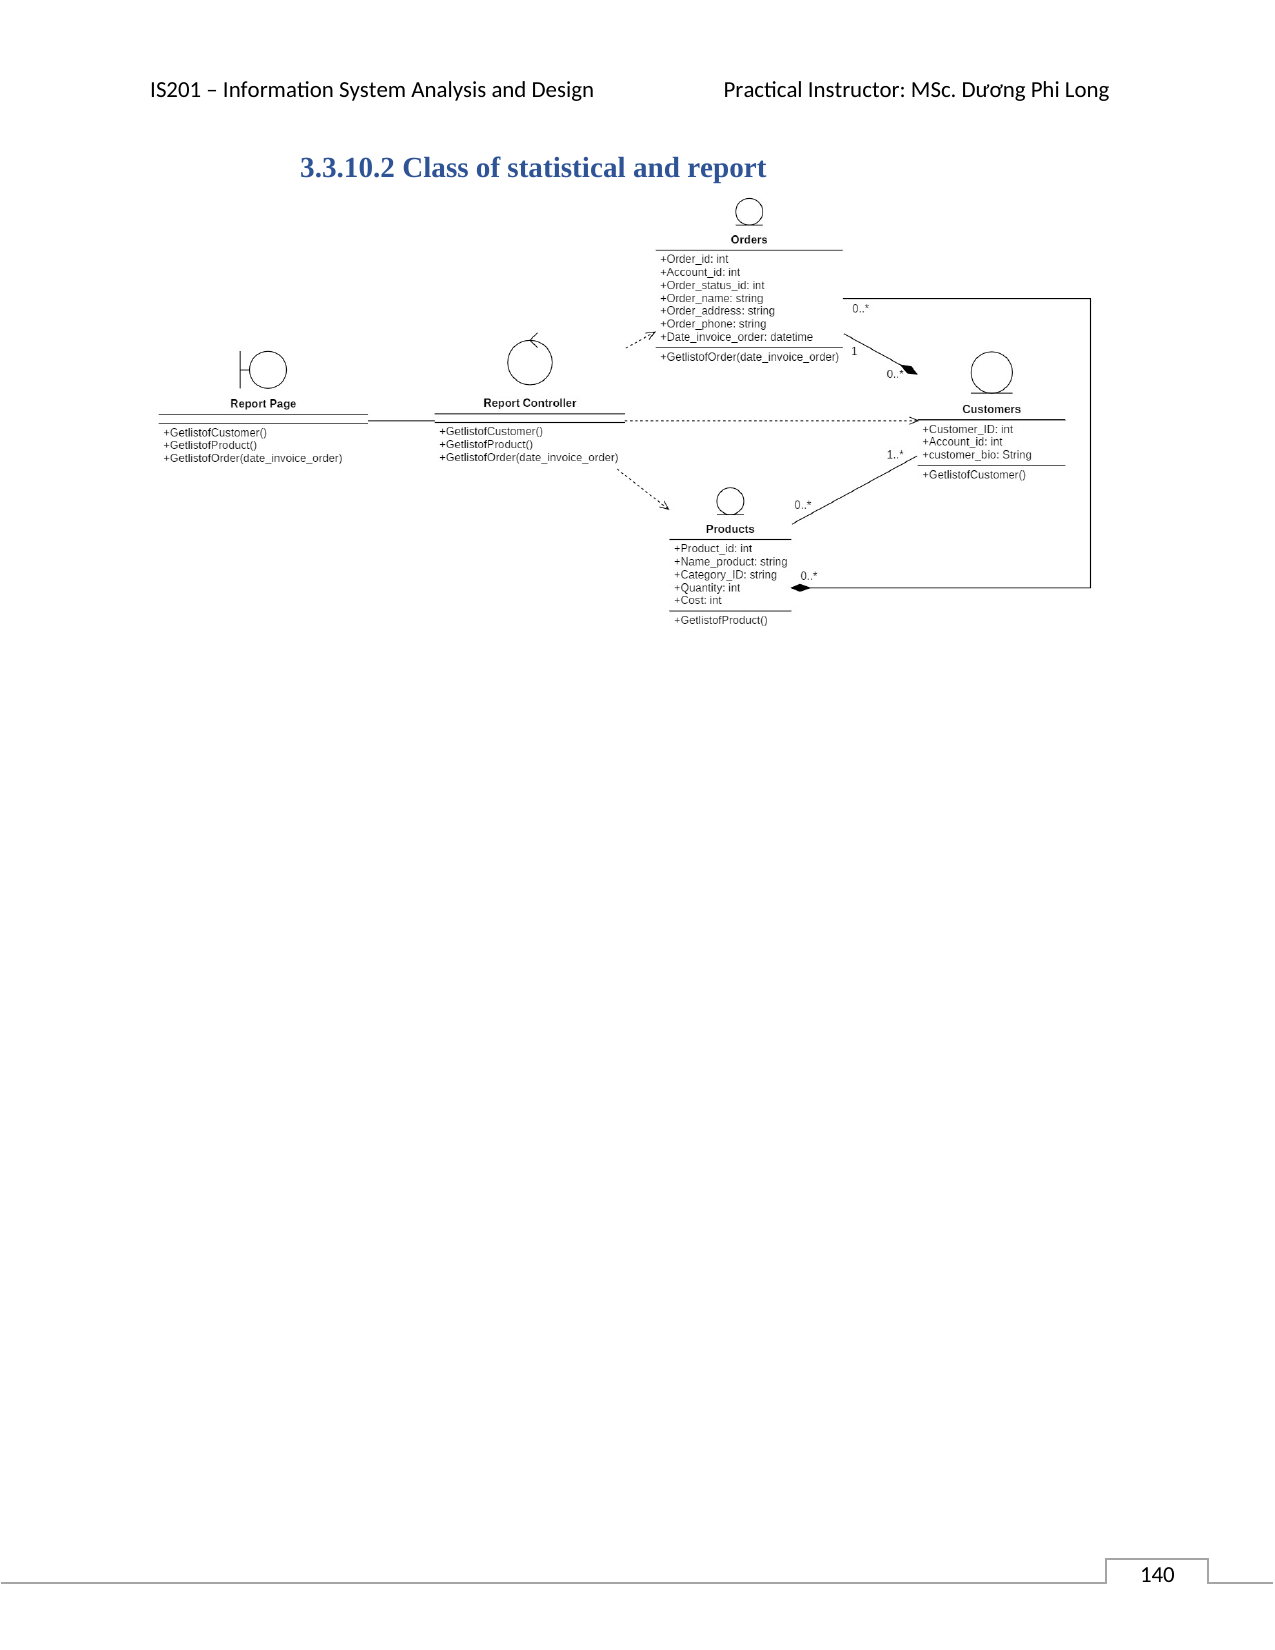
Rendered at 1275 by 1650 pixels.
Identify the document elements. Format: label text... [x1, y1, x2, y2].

subtitle 3.3.10.2 Class of statistical and report [300, 150, 1125, 183]
picture [150, 186, 1124, 665]
